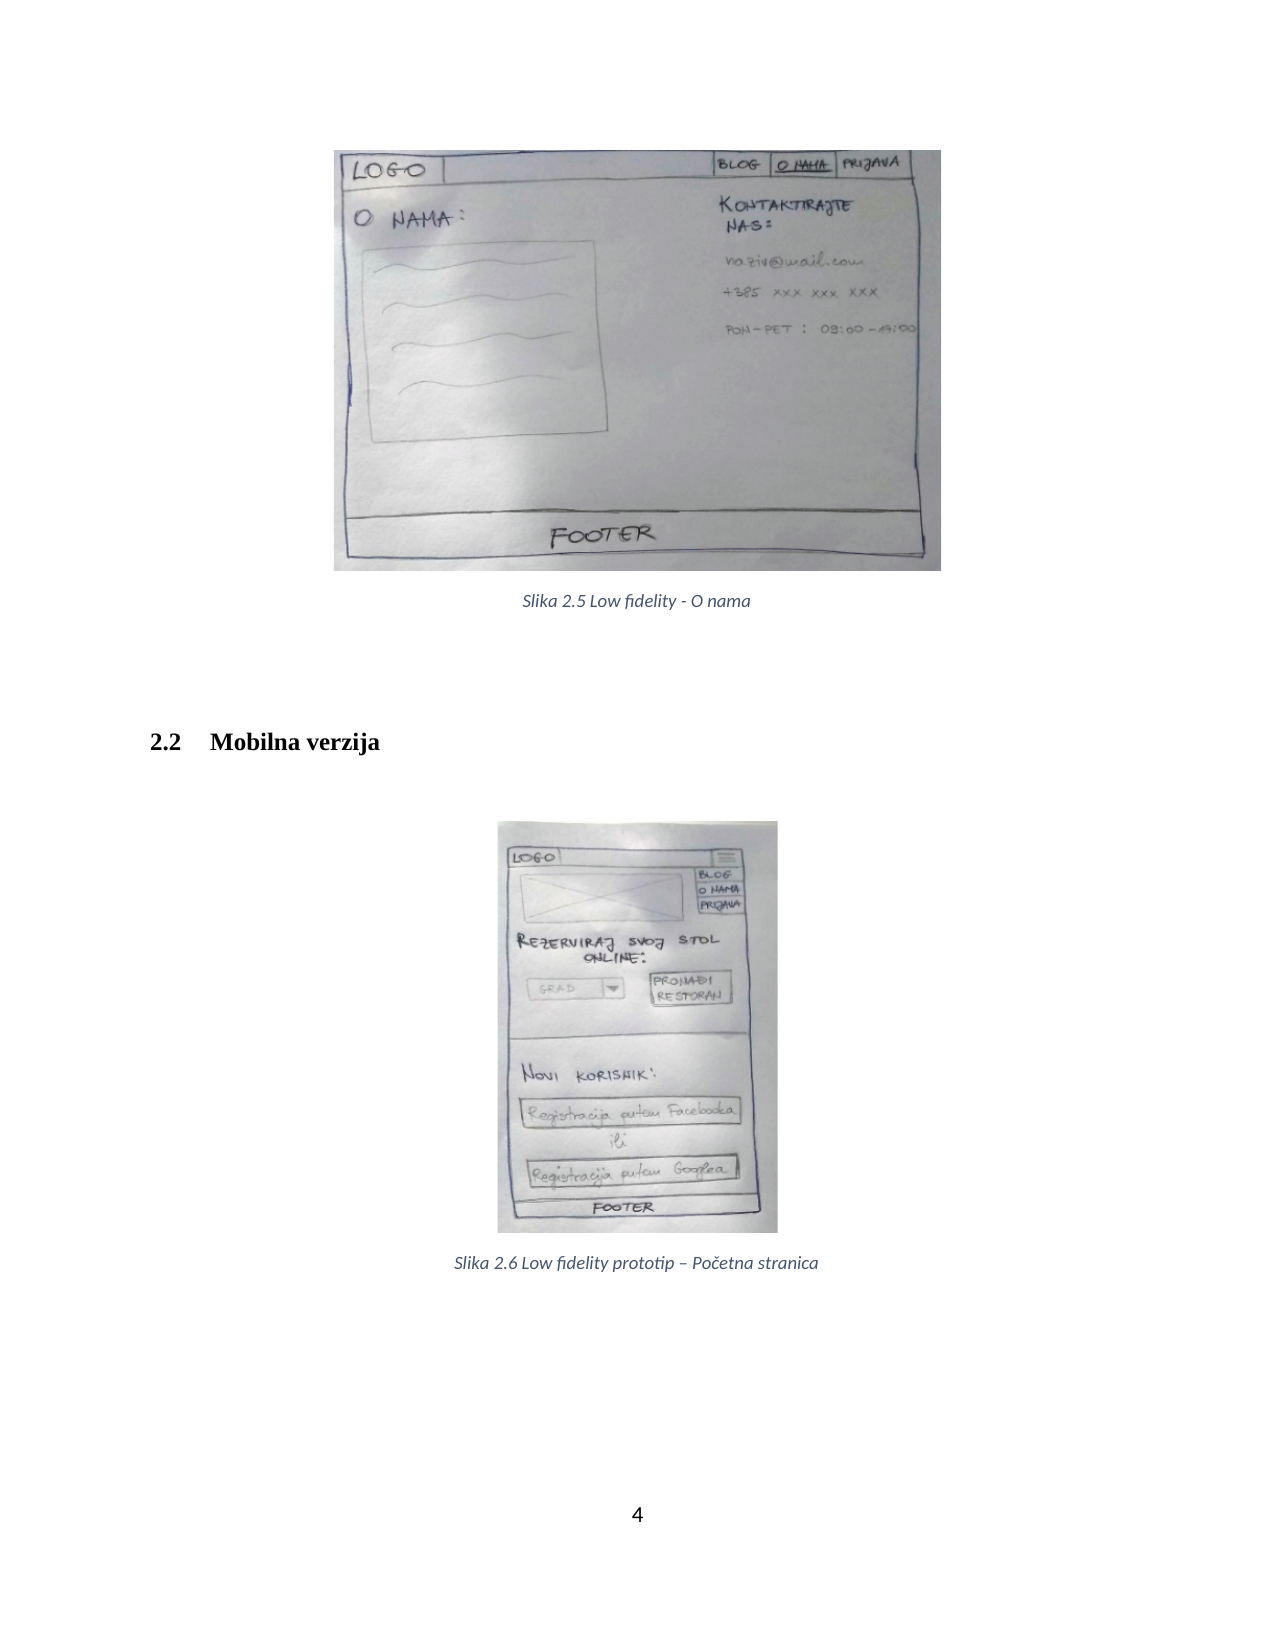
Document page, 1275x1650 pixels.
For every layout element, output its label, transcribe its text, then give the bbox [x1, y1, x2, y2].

subtitle Mobilna verzija [150, 727, 1125, 756]
picture [333, 150, 942, 571]
picture [497, 821, 778, 1233]
